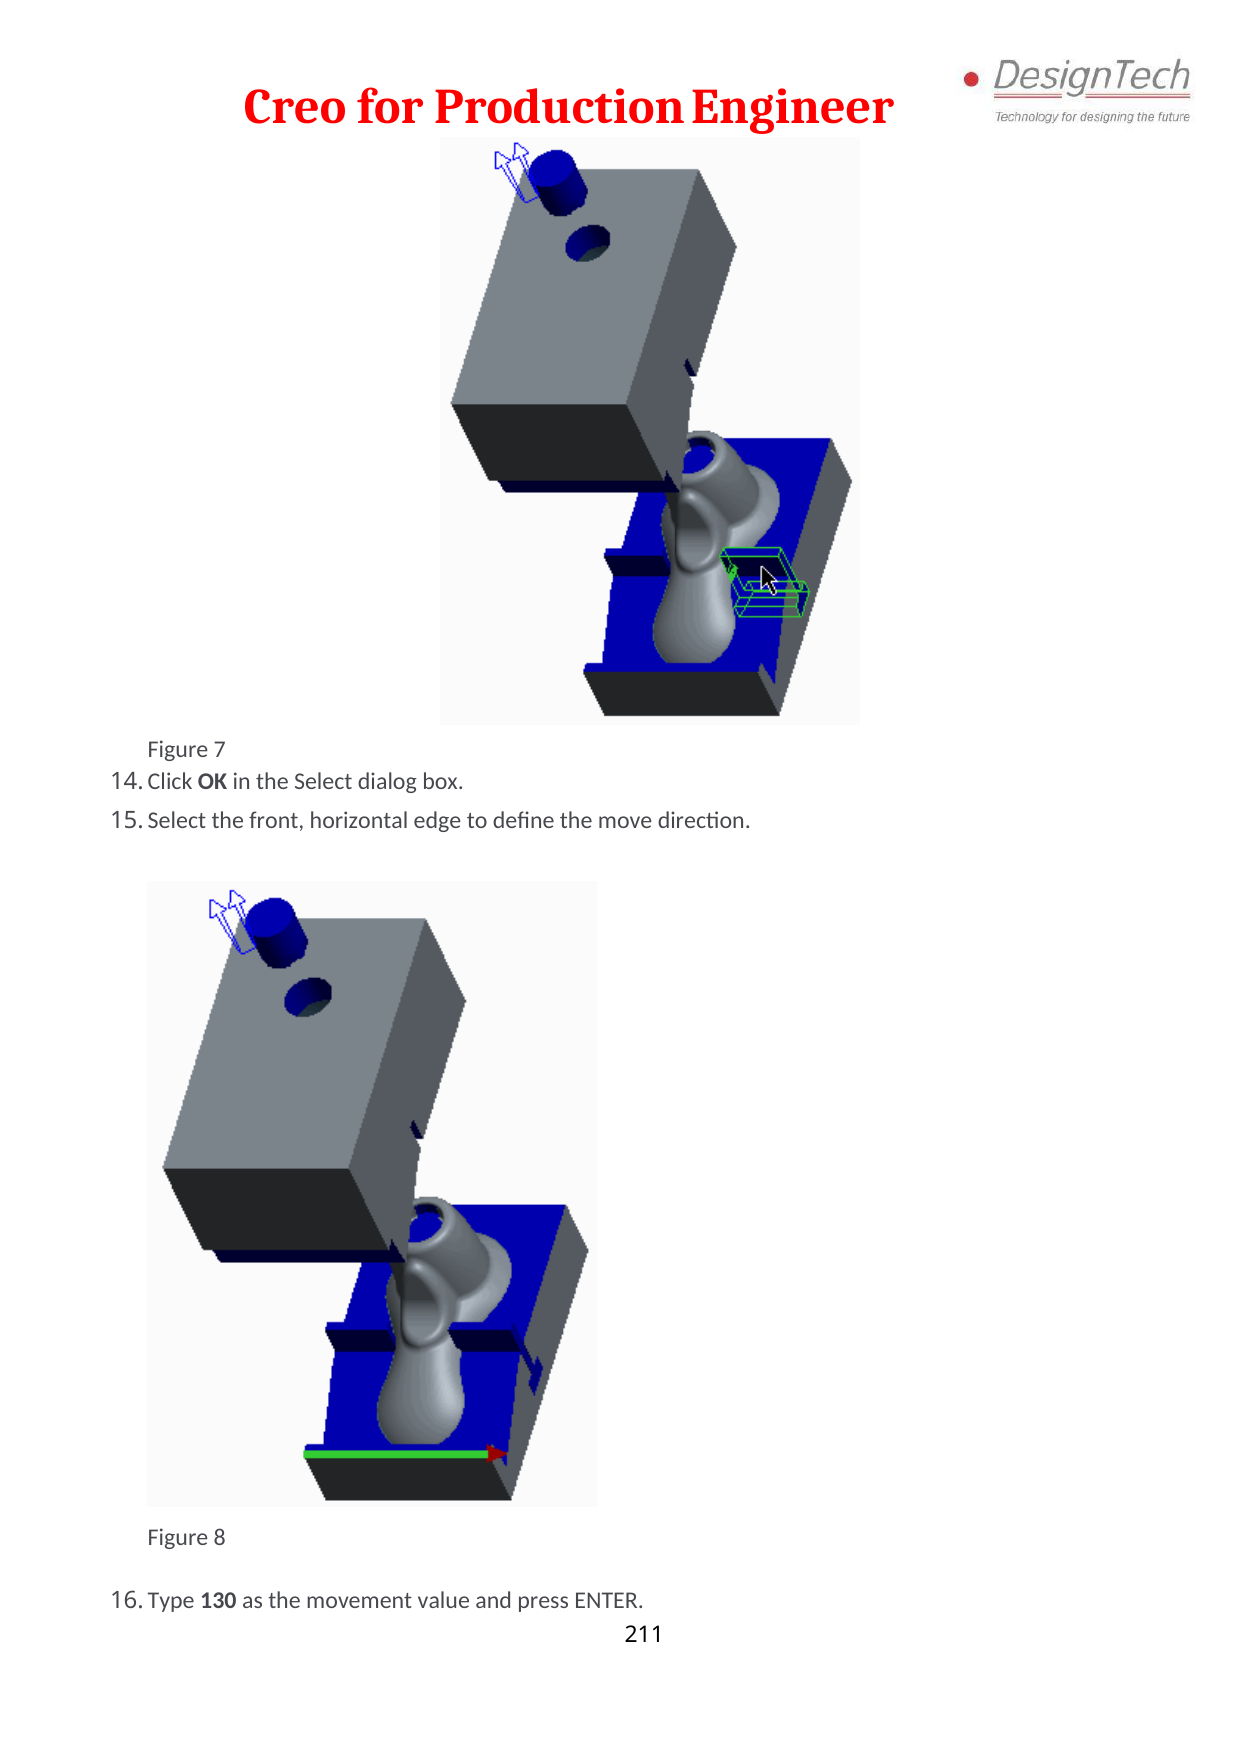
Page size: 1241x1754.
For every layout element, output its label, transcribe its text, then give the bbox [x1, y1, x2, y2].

picture [956, 51, 1196, 130]
picture [439, 137, 860, 725]
text Figure 7 [147, 734, 1194, 763]
list Select the front, horizontal edge to define the move direction. [110, 803, 1194, 835]
text Figure 8 [147, 1522, 1194, 1551]
list Type 130 as the movement value and press ENTER. [110, 1582, 1194, 1615]
list Click OK in the Select dialog box. [110, 763, 1194, 796]
picture [147, 881, 598, 1507]
